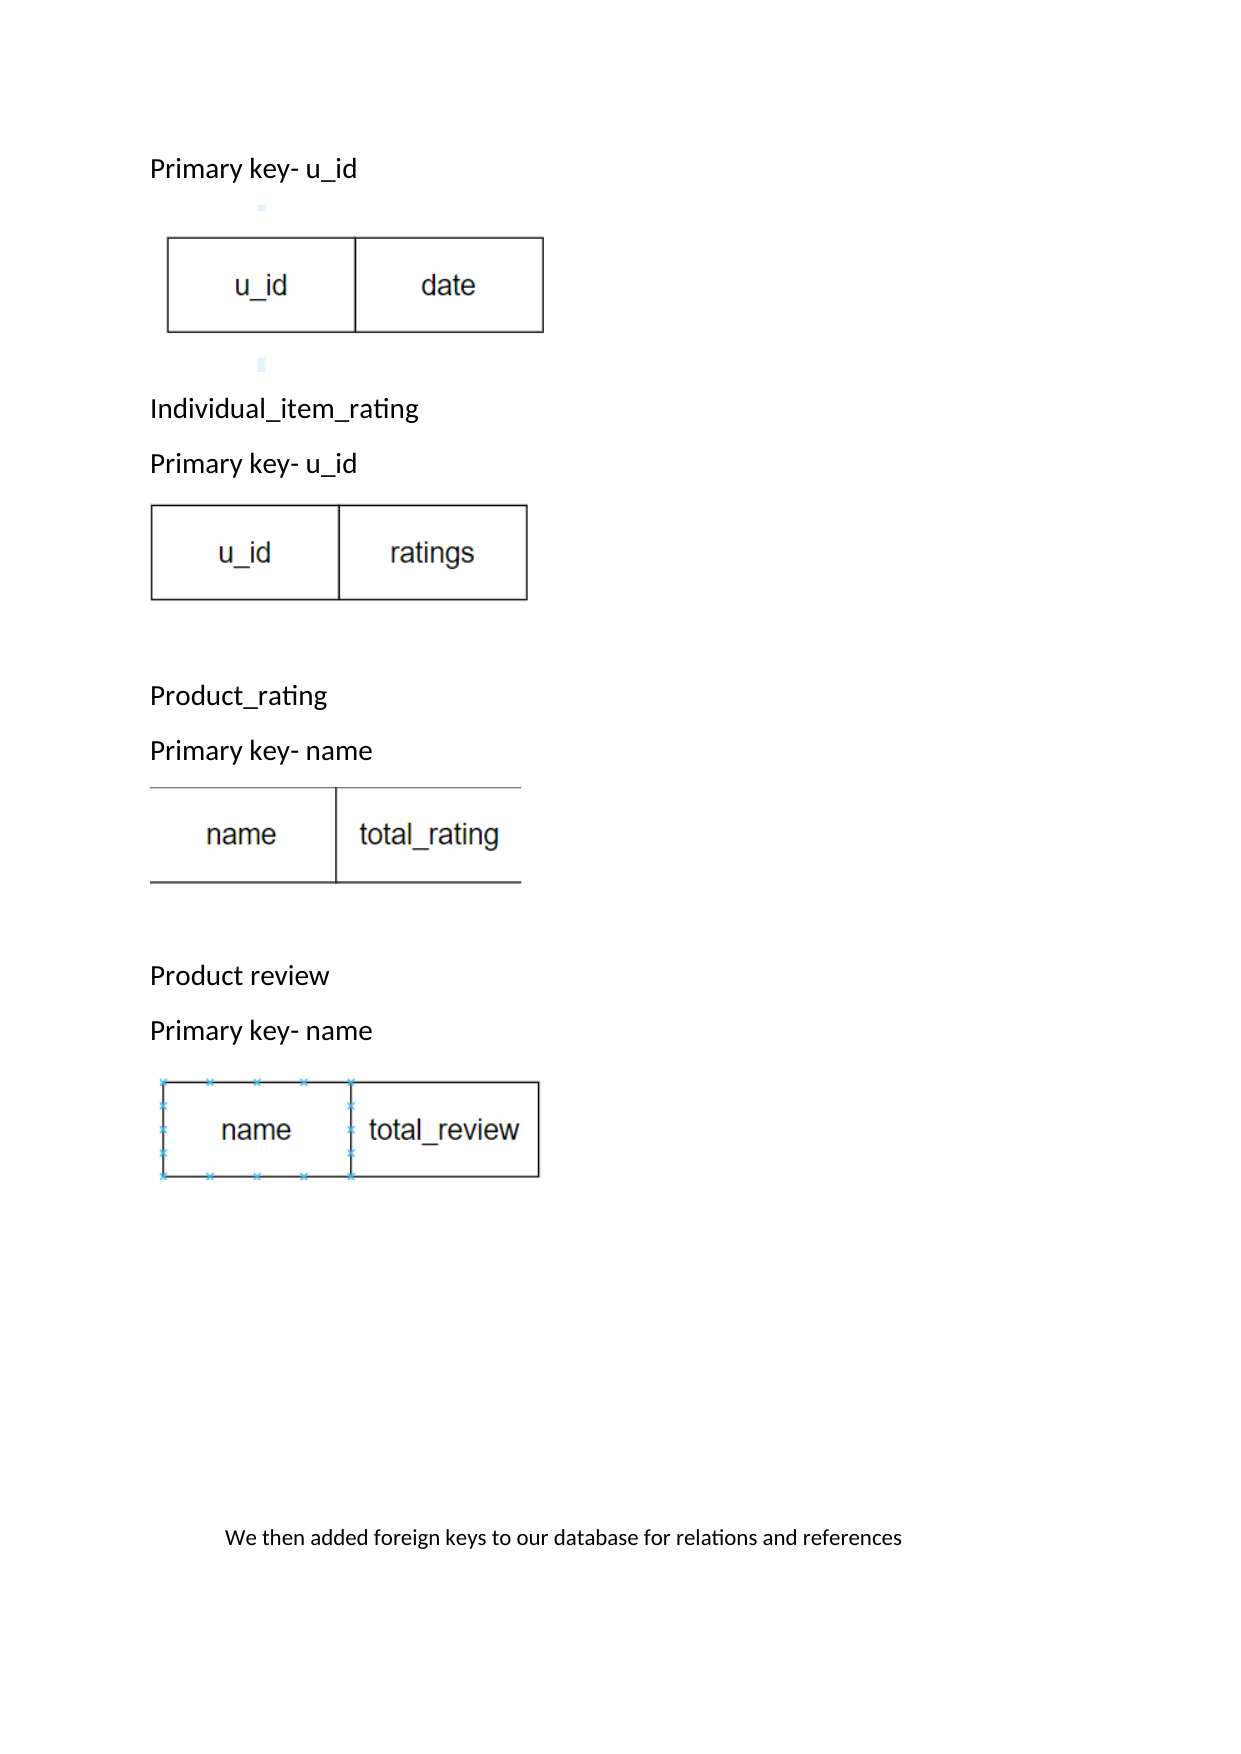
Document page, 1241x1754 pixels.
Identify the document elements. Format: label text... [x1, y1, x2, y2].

list We then added foreign keys to our database for relations and references [225, 1523, 1090, 1551]
text Product review [150, 957, 1090, 993]
picture [150, 1067, 563, 1194]
text Individual_item_rating [150, 390, 1090, 426]
picture [150, 500, 529, 603]
picture [150, 205, 569, 372]
text Primary key- u_id [150, 445, 1090, 481]
text Primary key- name [150, 1012, 1090, 1048]
picture [150, 787, 522, 884]
text Primary key- name [150, 732, 1090, 768]
text Product_rating [150, 677, 1090, 712]
text Primary key- u_id [150, 150, 1090, 186]
